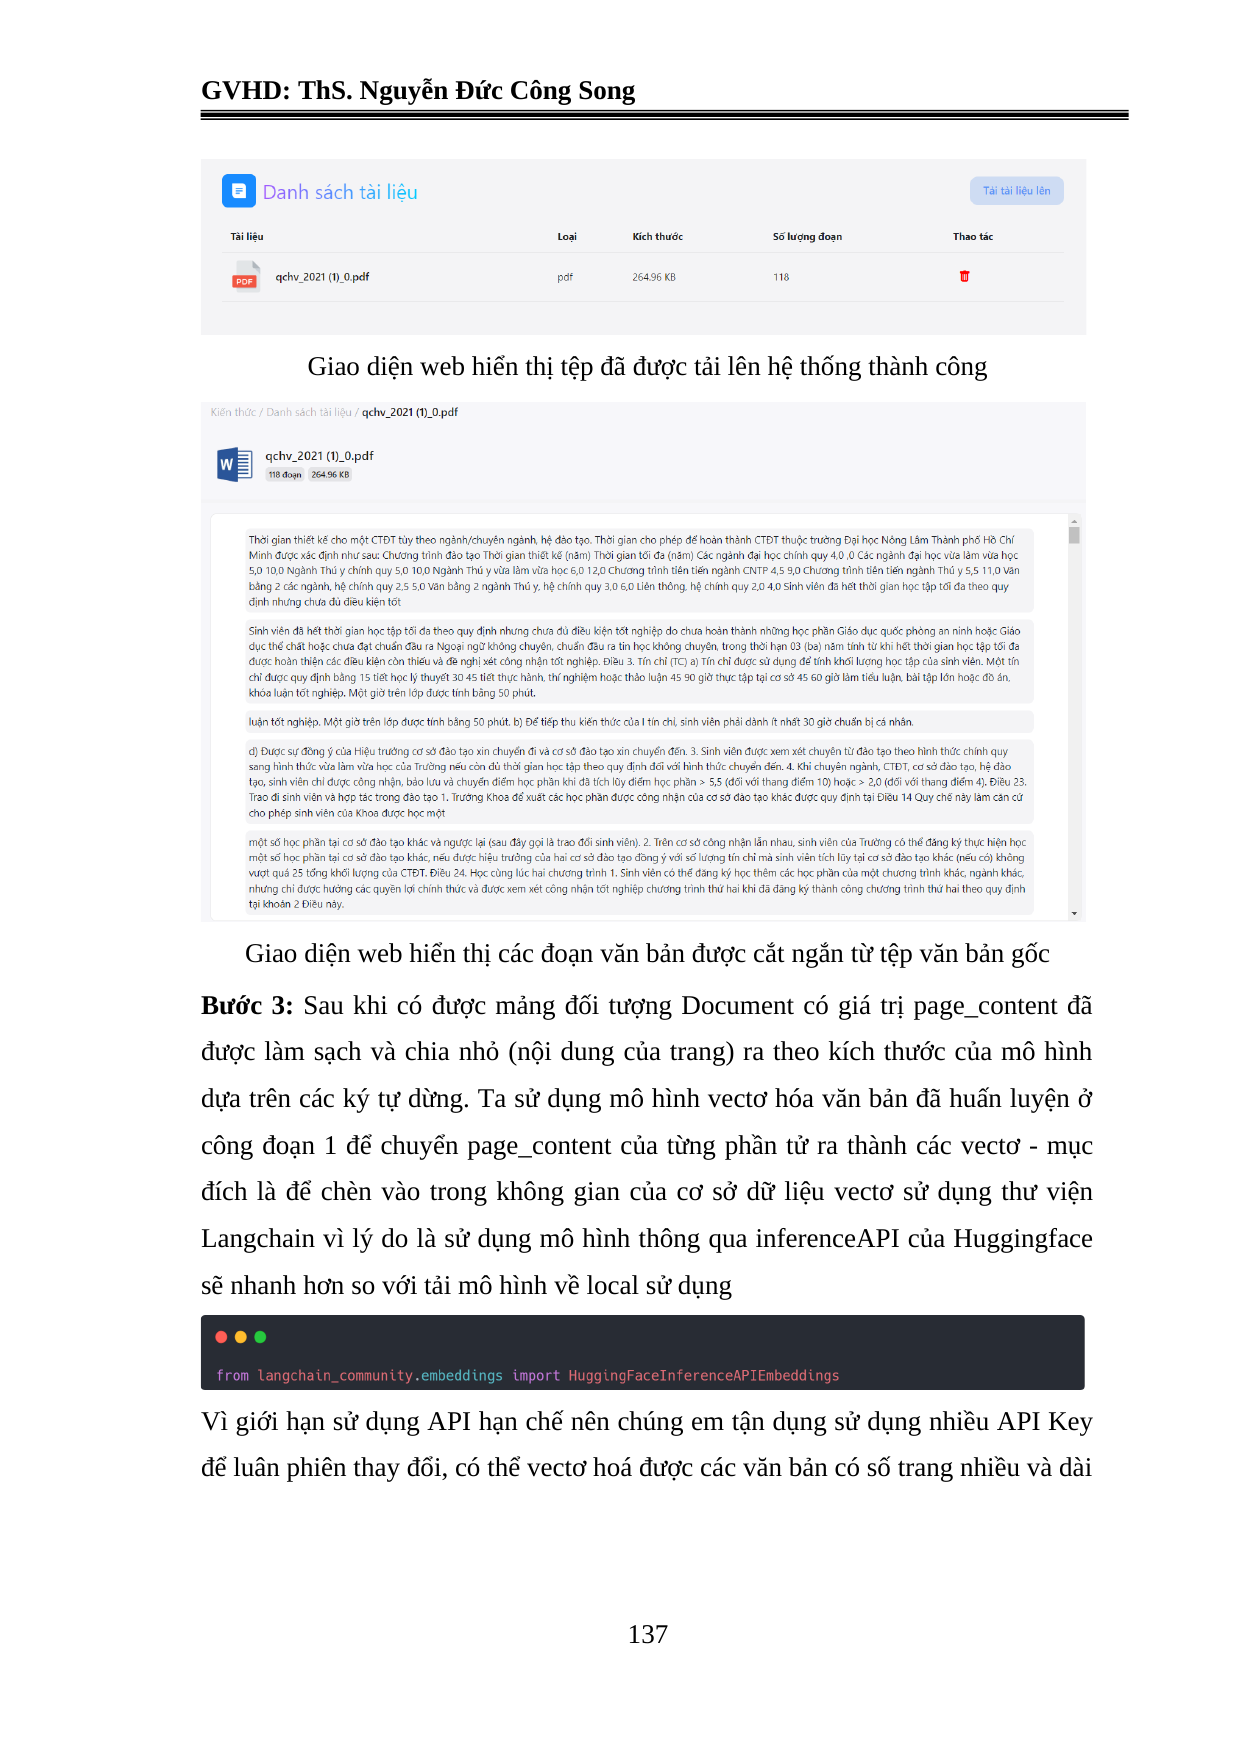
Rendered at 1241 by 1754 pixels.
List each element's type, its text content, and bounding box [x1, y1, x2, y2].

text Giao diện web hiển thị các đoạn văn bản được cắt ngắn từ tệp văn bản gốc [201, 937, 1094, 968]
picture [200, 1315, 1085, 1390]
picture [200, 402, 1086, 922]
text Giao diện web hiển thị tệp đã được tải lên hệ thống thành công [201, 350, 1094, 381]
text Vì giới hạn sử dụng API hạn chế nên chúng em tận dụng sử dụng nhiều API Key để luân phiên thay đổi, có thể vectơ hoá được các văn bản có số trang nhiều và dài [201, 1405, 1094, 1483]
text Bước 3: Sau khi có được mảng đối tượng Document có giá trị page_content đã được làm sạch và chia nhỏ (nội dung của trang) ra theo kích thước của mô hình dựa trên các ký tự dừng. Ta sử dụng mô hình vectơ hóa văn bản đã huấn luyện ở công đoạn 1 để chuyển page_content của từng phần tử ra thành các vectơ - mục đích là để chèn vào trong không gian của cơ sở dữ liệu vectơ sử dụng thư viện Langchain vì lý do là sử dụng mô hình thông qua inferenceAPI của Huggingface sẽ nhanh hơn so với tải mô hình về local sử dụng [201, 989, 1094, 1300]
picture [200, 159, 1087, 335]
